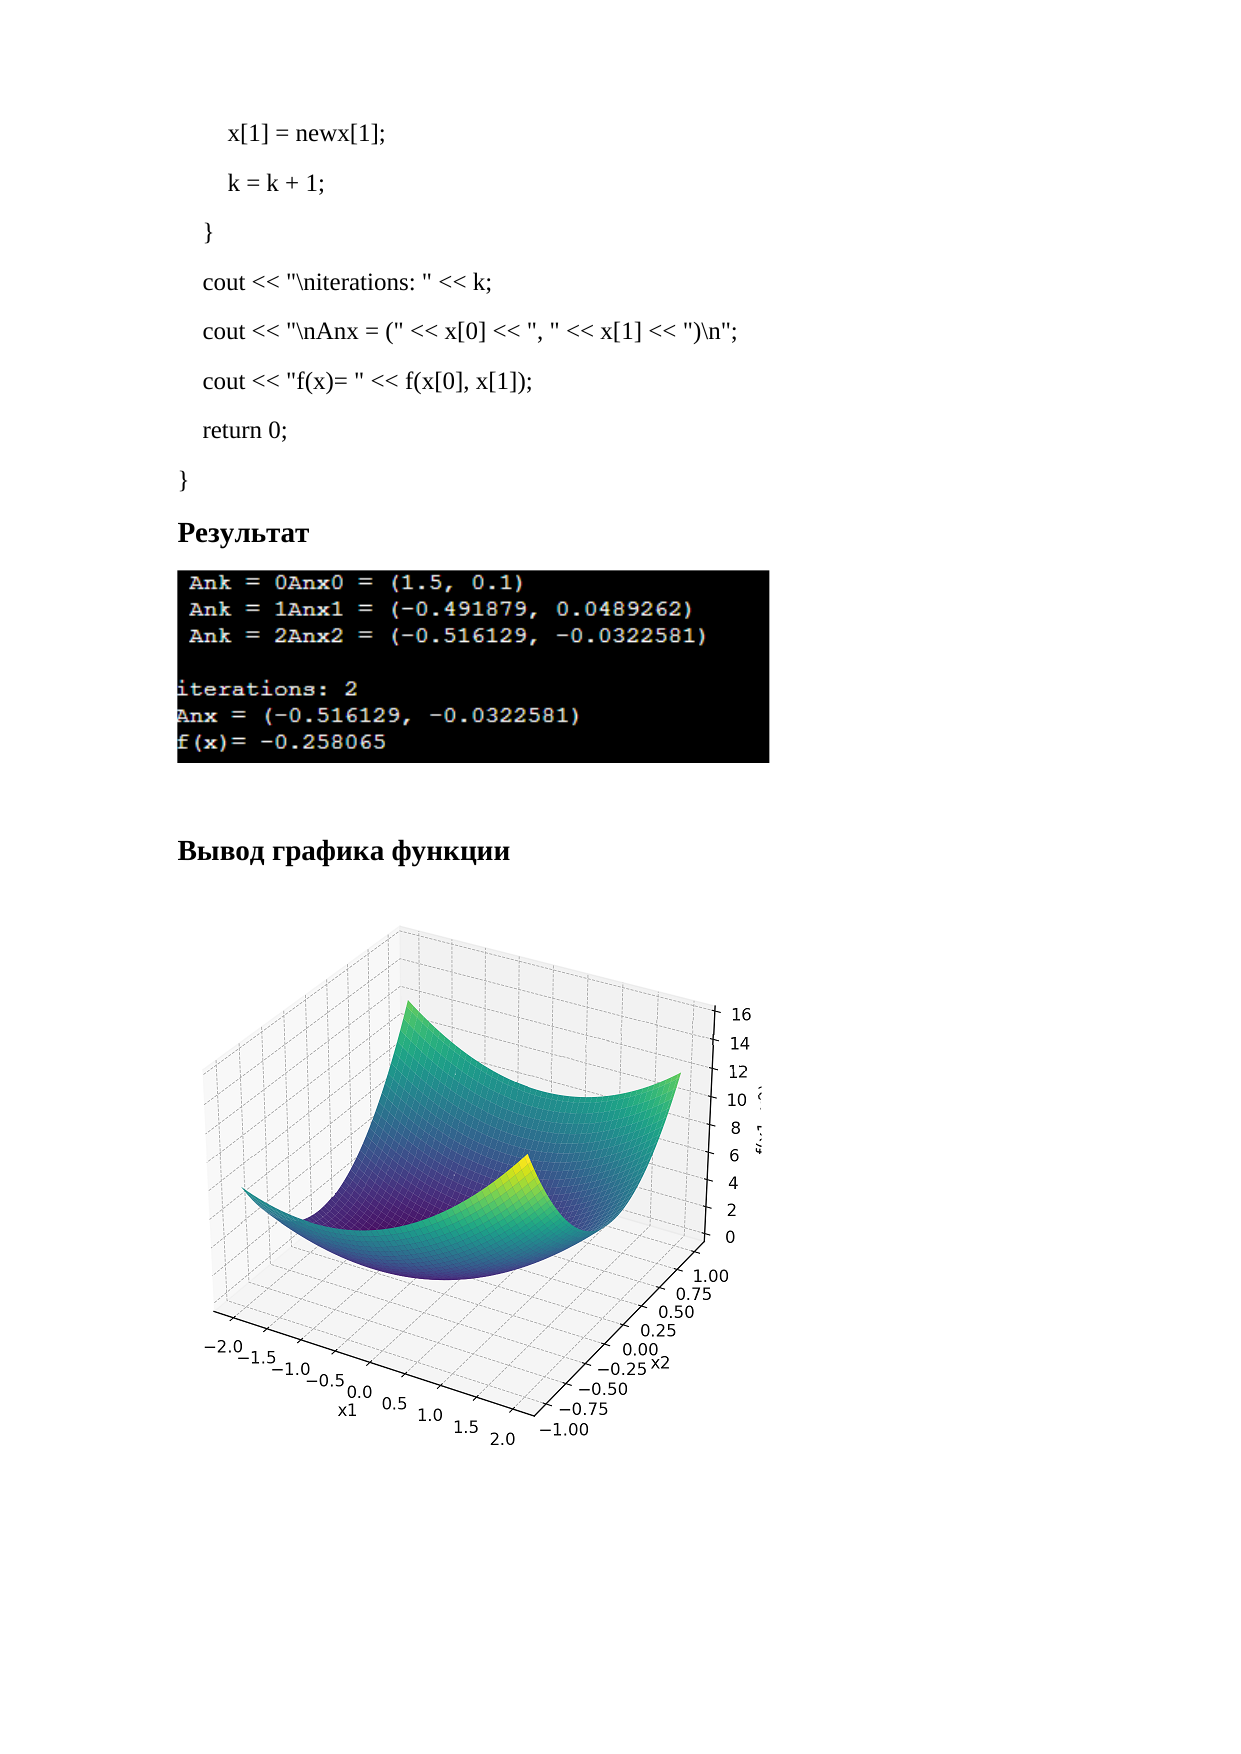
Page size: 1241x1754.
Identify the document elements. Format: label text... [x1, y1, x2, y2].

text return 0; [177, 416, 1152, 444]
text x[1] = newx[1]; [177, 118, 1152, 147]
text } [177, 217, 1152, 246]
text Вывод графика функции [177, 833, 1152, 867]
text Результат [177, 515, 1152, 548]
text cout << "f(x)= " << f(x[0], x[1]); [177, 366, 1152, 395]
text cout << "\nAnx = (" << x[0] << ", " << x[1] << ")\n"; [177, 316, 1152, 345]
picture [177, 892, 798, 1454]
text cout << "\niterations: " << k; [177, 267, 1152, 296]
text k = k + 1; [177, 168, 1152, 196]
text } [177, 465, 1152, 494]
picture [177, 569, 770, 763]
